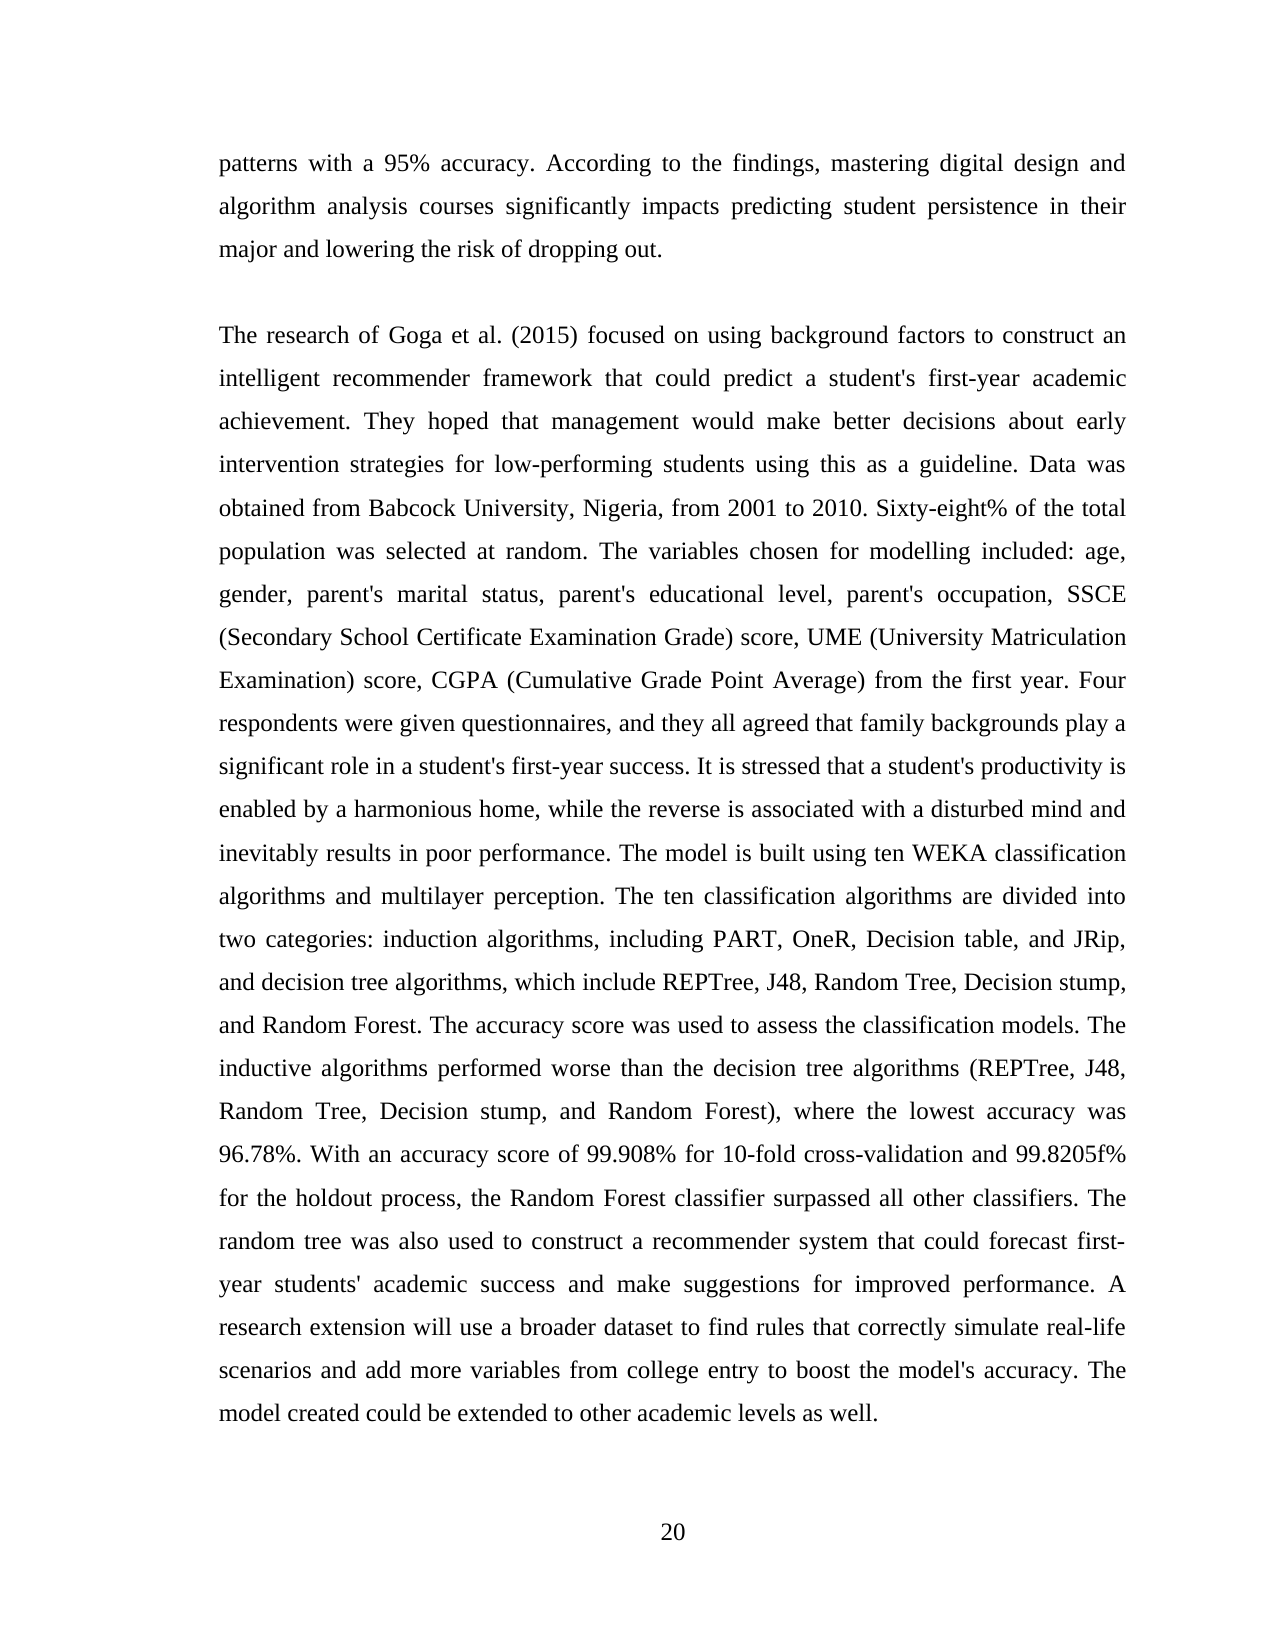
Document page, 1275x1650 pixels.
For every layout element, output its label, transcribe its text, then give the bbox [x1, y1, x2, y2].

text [218, 148, 1127, 263]
text The research of Goga et al. (2015) focused on using background factors to construct an intelligent recommender framework that could predict a student's first-year academic achievement. They hoped that management would make better decisions about early intervention strategies for low-performing students using this as a guideline. Data was obtained from Babcock University, Nigeria, from 2001 to 2010. Sixty-eight% of the total population was selected at random. The variables chosen for modelling included: age, gender, parent's marital status, parent's educational level, parent's occupation, SSCE (Secondary School Certificate Examination Grade) score, UME (University Matriculation Examination) score, CGPA (Cumulative Grade Point Average) from the first year. Four respondents were given questionnaires, and they all agreed that family backgrounds play a significant role in a student's first-year success. It is stressed that a student's productivity is enabled by a harmonious home, while the reverse is associated with a disturbed mind and inevitably results in poor performance. The model is built using ten WEKA classification algorithms and multilayer perception. The ten classification algorithms are divided into two categories: induction algorithms, including PART, OneR, Decision table, and JRip, and decision tree algorithms, which include REPTree, J48, Random Tree, Decision stump, and Random Forest. The accuracy score was used to assess the classification models. The inductive algorithms performed worse than the decision tree algorithms (REPTree, J48, Random Tree, Decision stump, and Random Forest), where the lowest accuracy was 96.78%. With an accuracy score of 99.908% for 10-fold cross-validation and 99.8205f% for the holdout process, the Random Forest classifier surpassed all other classifiers. The random tree was also used to construct a recommender system that could forecast first-year students' academic success and make suggestions for improved performance. A research extension will use a broader dataset to find rules that correctly simulate real-life scenarios and add more variables from college entry to boost the model's accuracy. The model created could be extended to other academic levels as well. [218, 320, 1127, 1427]
